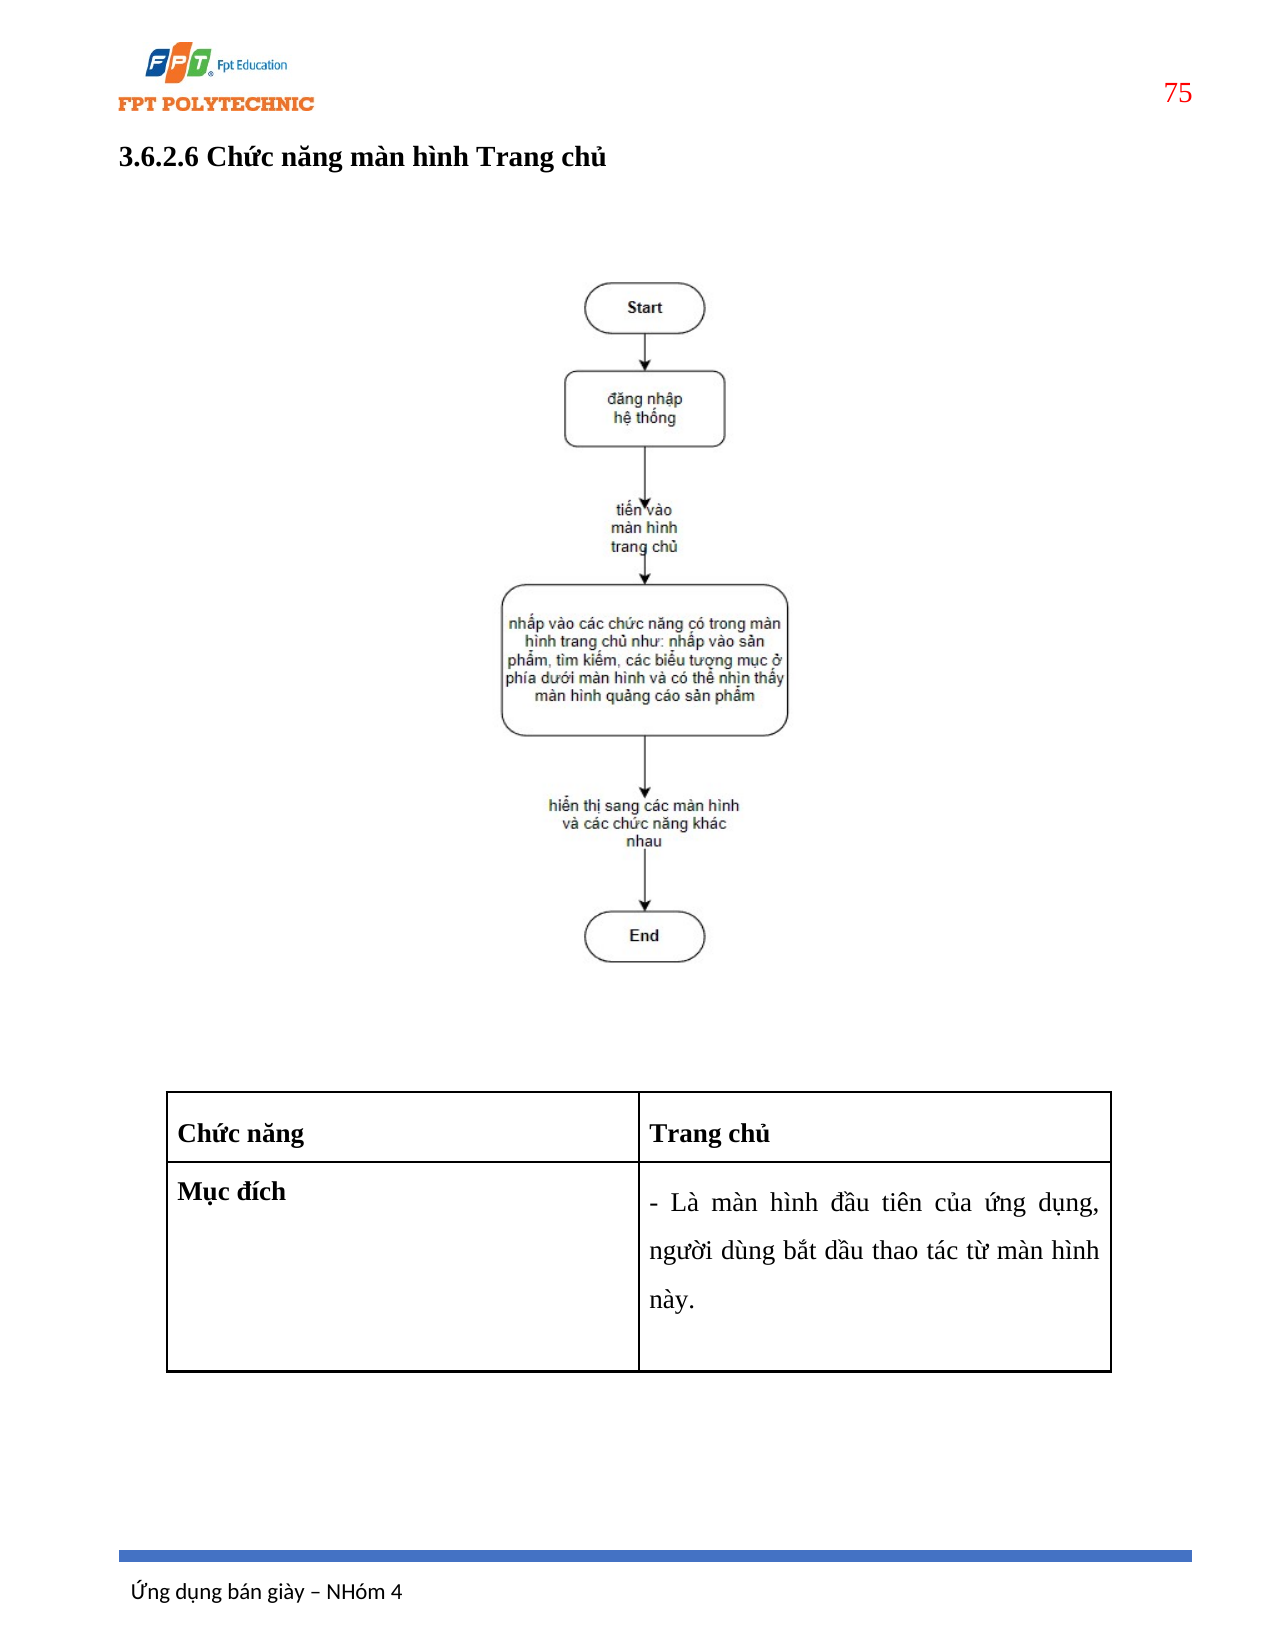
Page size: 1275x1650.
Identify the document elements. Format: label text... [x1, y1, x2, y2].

subtitle 3.6.2.6 Chức năng màn hình Trang chủ [118, 139, 1192, 172]
table_cell - Là màn hình đầu tiên của ứng dụng, người dùng bắt dầu thao tác từ màn hình này. [640, 1163, 1110, 1370]
table_cell Mục đích [168, 1163, 638, 1370]
picture [118, 42, 316, 111]
table_header Chức năng [168, 1093, 638, 1161]
table_header Trang chủ [640, 1093, 1110, 1161]
picture [203, 235, 1086, 998]
